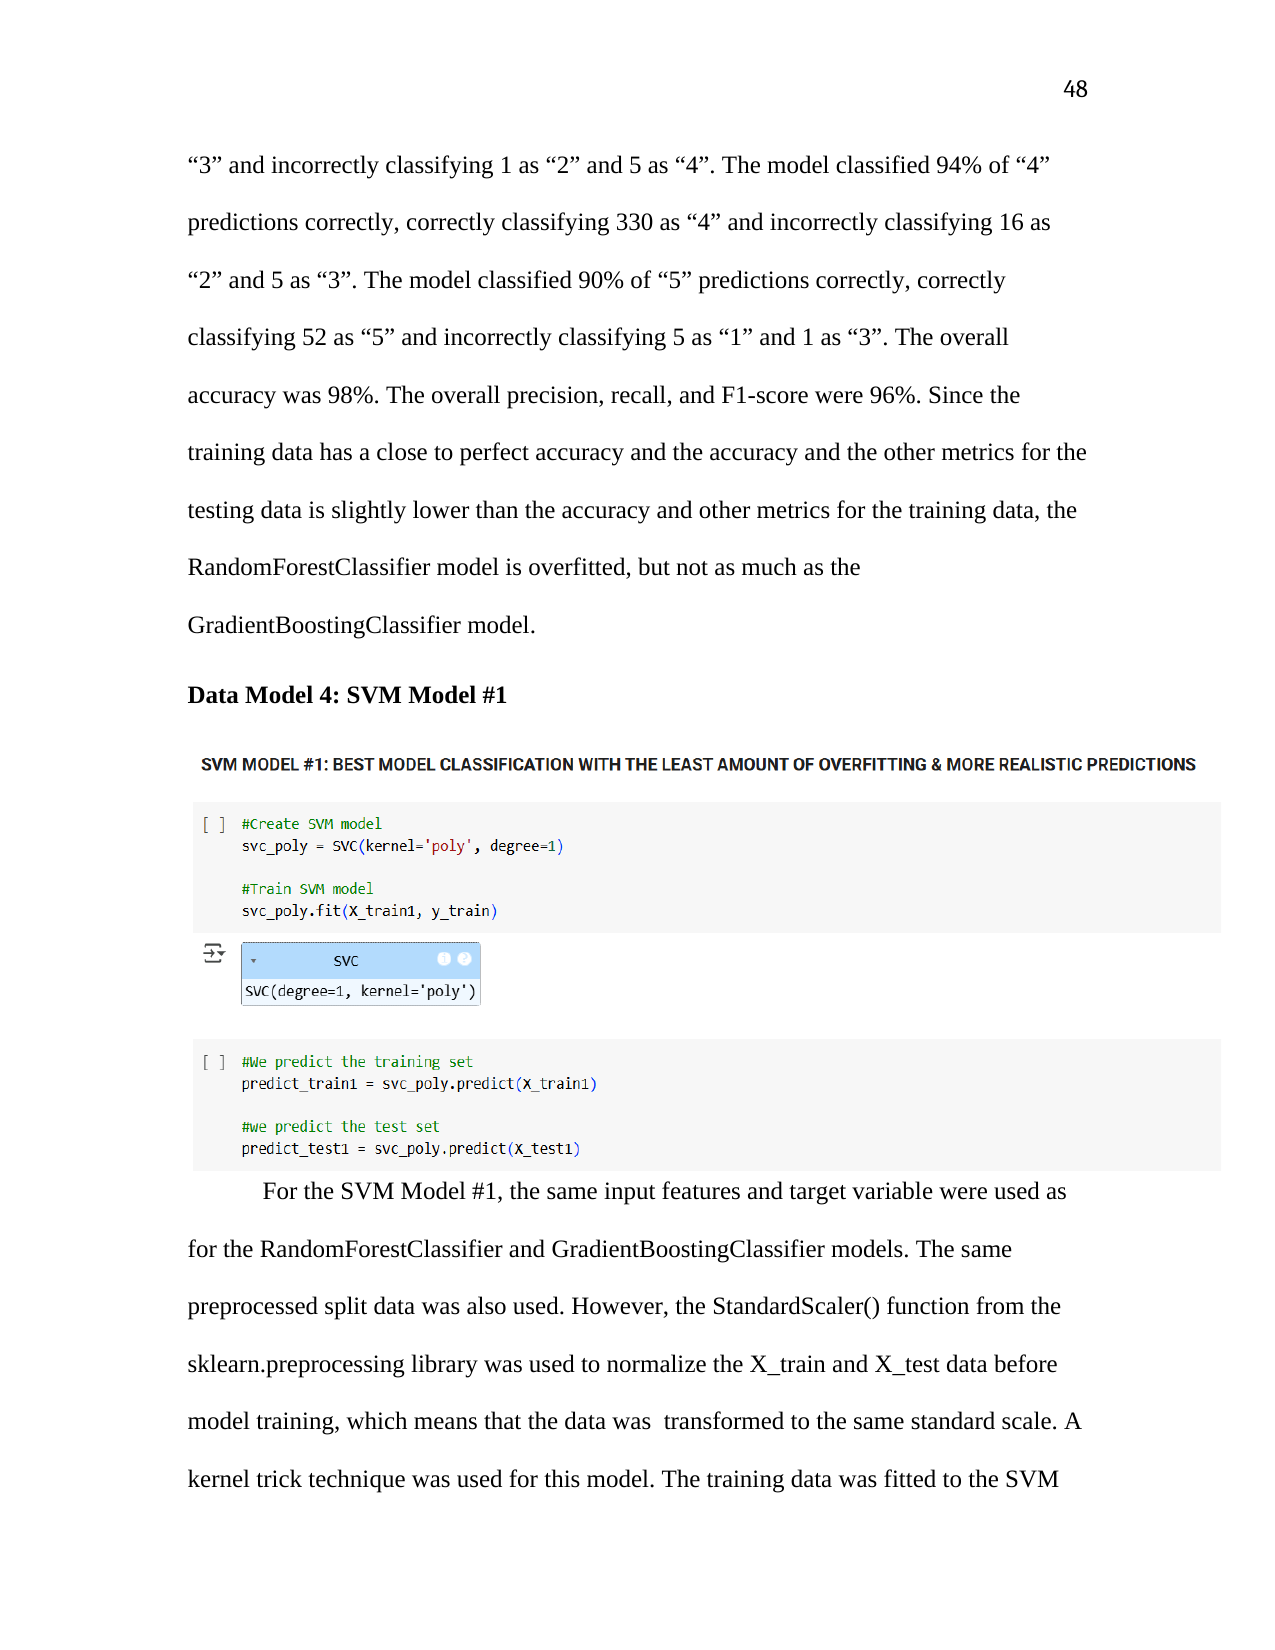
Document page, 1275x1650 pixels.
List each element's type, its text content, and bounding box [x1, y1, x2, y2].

picture [187, 750, 1222, 1177]
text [187, 150, 1087, 639]
subtitle Data Model 4: SVM Model #1 [187, 680, 1087, 709]
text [187, 1177, 1087, 1492]
